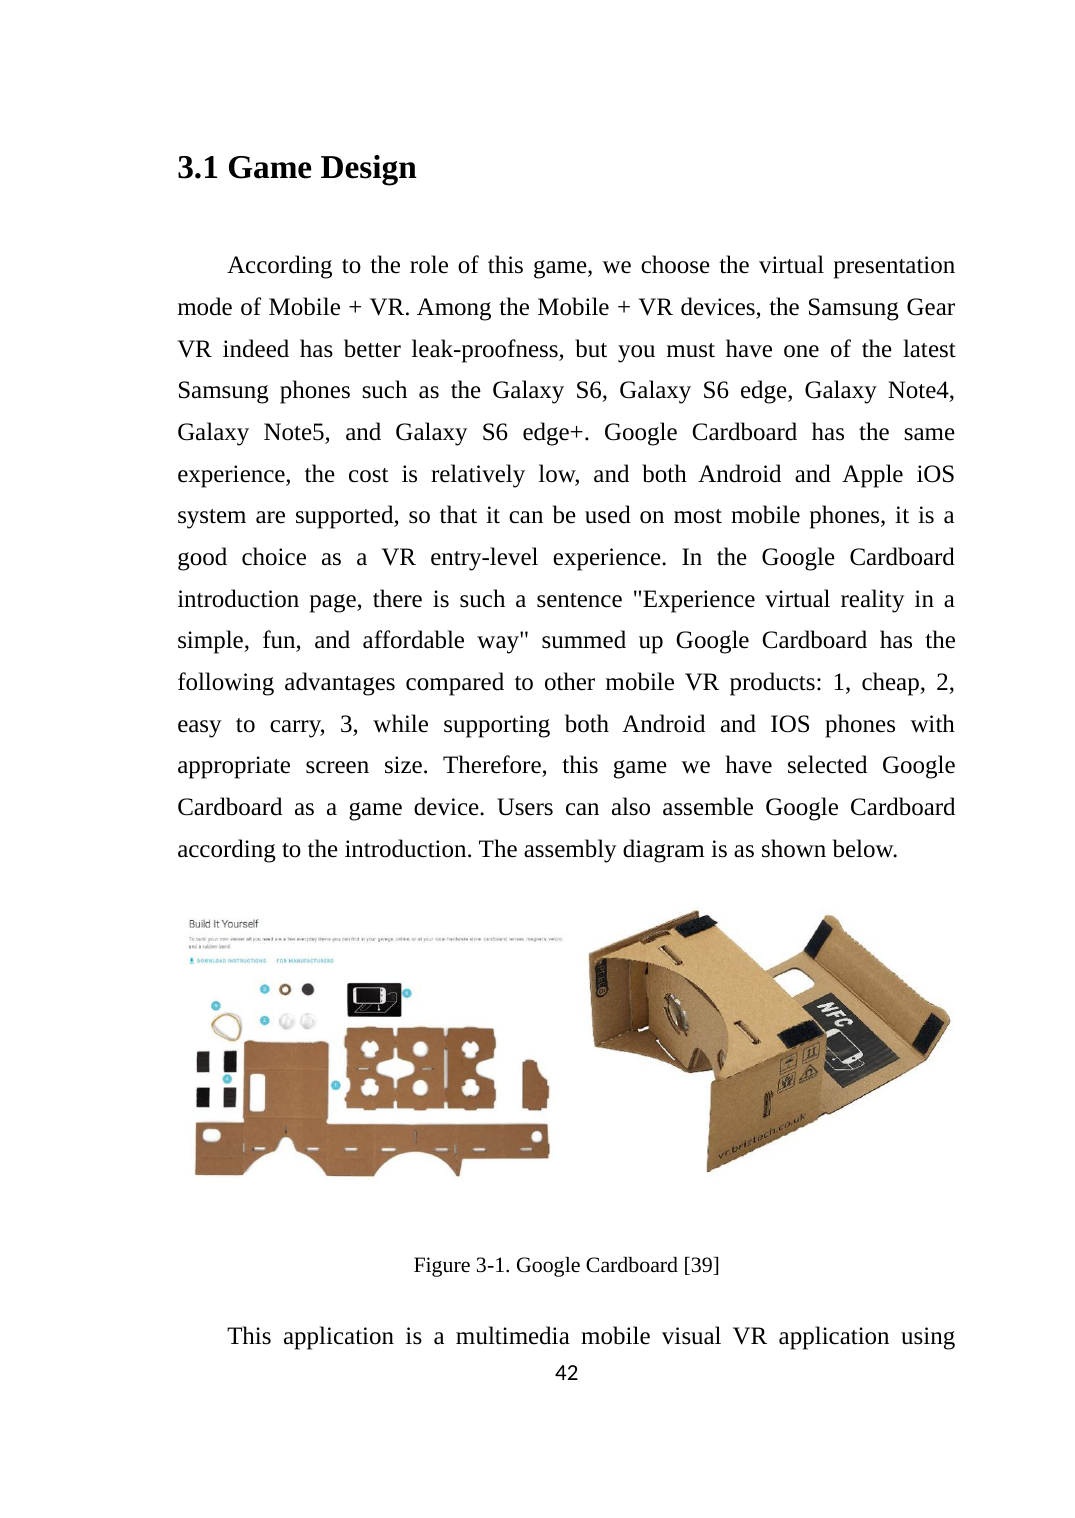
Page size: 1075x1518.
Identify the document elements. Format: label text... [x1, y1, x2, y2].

picture [179, 907, 954, 1182]
text 3.1 Game Design [177, 147, 956, 185]
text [177, 1311, 956, 1353]
text According to the role of this game, we choose the virtual presentation mode of Mobile + VR. Among the Mobile + VR devices, the Samsung Gear VR indeed has better leak-proofness, but you must have one of the latest Samsung phones such as the Galaxy S6, Galaxy S6 edge, Galaxy Note4, Galaxy Note5, and Galaxy S6 edge+. Google Cardboard has the same experience, the cost is relatively low, and both Android and Apple iOS system are supported, so that it can be used on most mobile phones, it is a good choice as a VR entry-level experience. In the Google Cardboard introduction page, there is such a sentence "Experience virtual reality in a simple, fun, and affordable way" summed up Google Cardboard has the following advantages compared to other mobile VR products: 1, cheap, 2, easy to carry, 3, while supporting both Android and IOS phones with appropriate screen size. Therefore, this game we have selected Google Cardboard as a game device. Users can also assemble Google Cardboard according to the introduction. The assembly diagram is as shown below. [177, 240, 956, 865]
text Figure 3-1. Google Cardboard [39] [177, 1252, 956, 1277]
